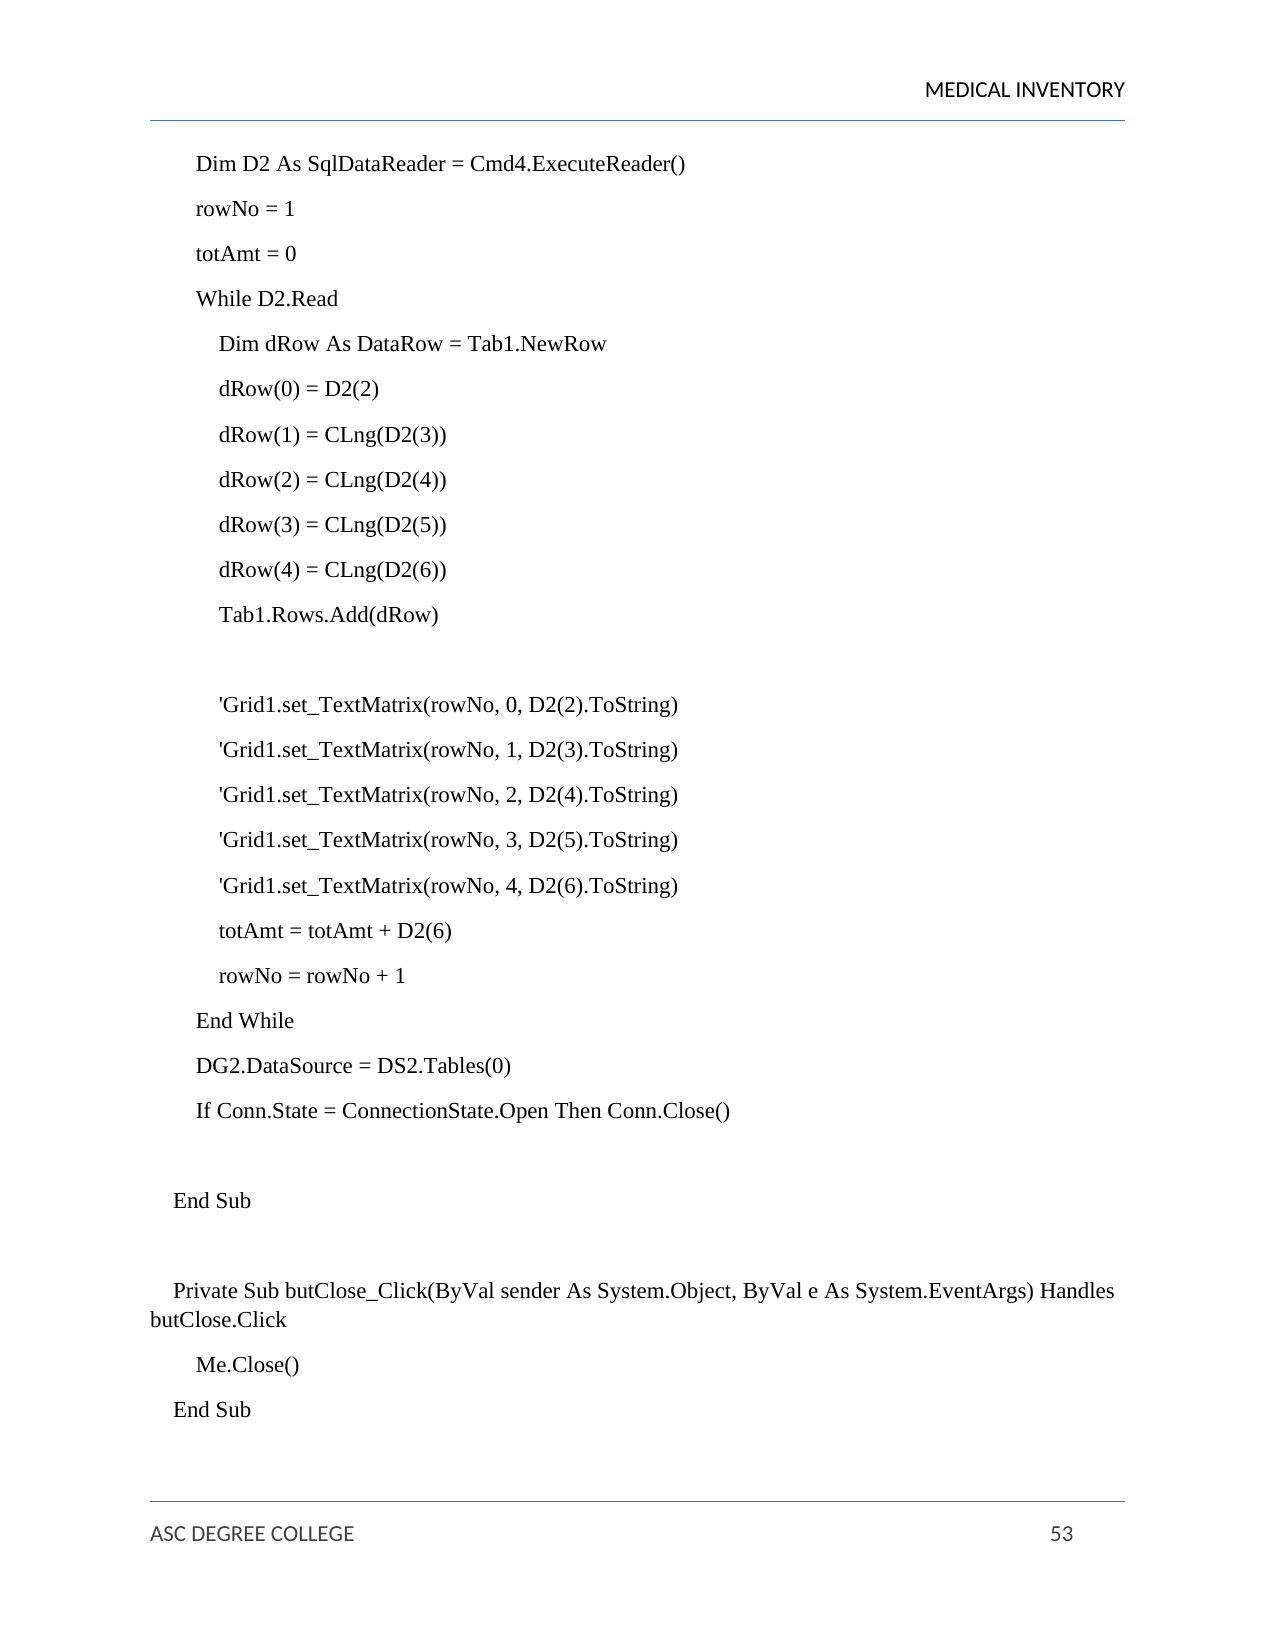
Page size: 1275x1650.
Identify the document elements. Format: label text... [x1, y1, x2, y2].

text Me.Close() [150, 1351, 1125, 1377]
text dRow(4) = CLng(D2(6)) [150, 556, 1125, 582]
text dRow(3) = CLng(D2(5)) [150, 511, 1125, 537]
text 'Grid1.set_TextMatrix(rowNo, 3, D2(5).ToString) [150, 827, 1125, 853]
text Dim dRow As DataRow = Tab1.NewRow [150, 330, 1125, 357]
text dRow(2) = CLng(D2(4)) [150, 466, 1125, 492]
text dRow(1) = CLng(D2(3)) [150, 421, 1125, 447]
text DG2.DataSource = DS2.Tables(0) [150, 1052, 1125, 1078]
text End Sub [150, 1187, 1125, 1214]
text If Conn.State = ConnectionState.Open Then Conn.Close() [150, 1097, 1125, 1123]
text dRow(0) = D2(2) [150, 376, 1125, 402]
text End Sub [150, 1396, 1125, 1423]
text Private Sub butClose_Click(ByVal sender As System.Object, ByVal e As System.EventArgs) Handles butClose.Click [150, 1278, 1125, 1332]
text Tab1.Rows.Add(dRow) [150, 601, 1125, 627]
text totAmt = 0 [150, 240, 1125, 267]
text 'Grid1.set_TextMatrix(rowNo, 1, D2(3).ToString) [150, 736, 1125, 763]
text totAmt = totAmt + D2(6) [150, 917, 1125, 943]
text End While [150, 1007, 1125, 1033]
text rowNo = rowNo + 1 [150, 962, 1125, 988]
text While D2.Read [150, 285, 1125, 312]
text rowNo = 1 [150, 195, 1125, 221]
text 'Grid1.set_TextMatrix(rowNo, 2, D2(4).ToString) [150, 781, 1125, 808]
text 'Grid1.set_TextMatrix(rowNo, 4, D2(6).ToString) [150, 872, 1125, 898]
text Dim D2 As SqlDataReader = Cmd4.ExecuteReader() [150, 150, 1125, 176]
text 'Grid1.set_TextMatrix(rowNo, 0, D2(2).ToString) [150, 691, 1125, 718]
